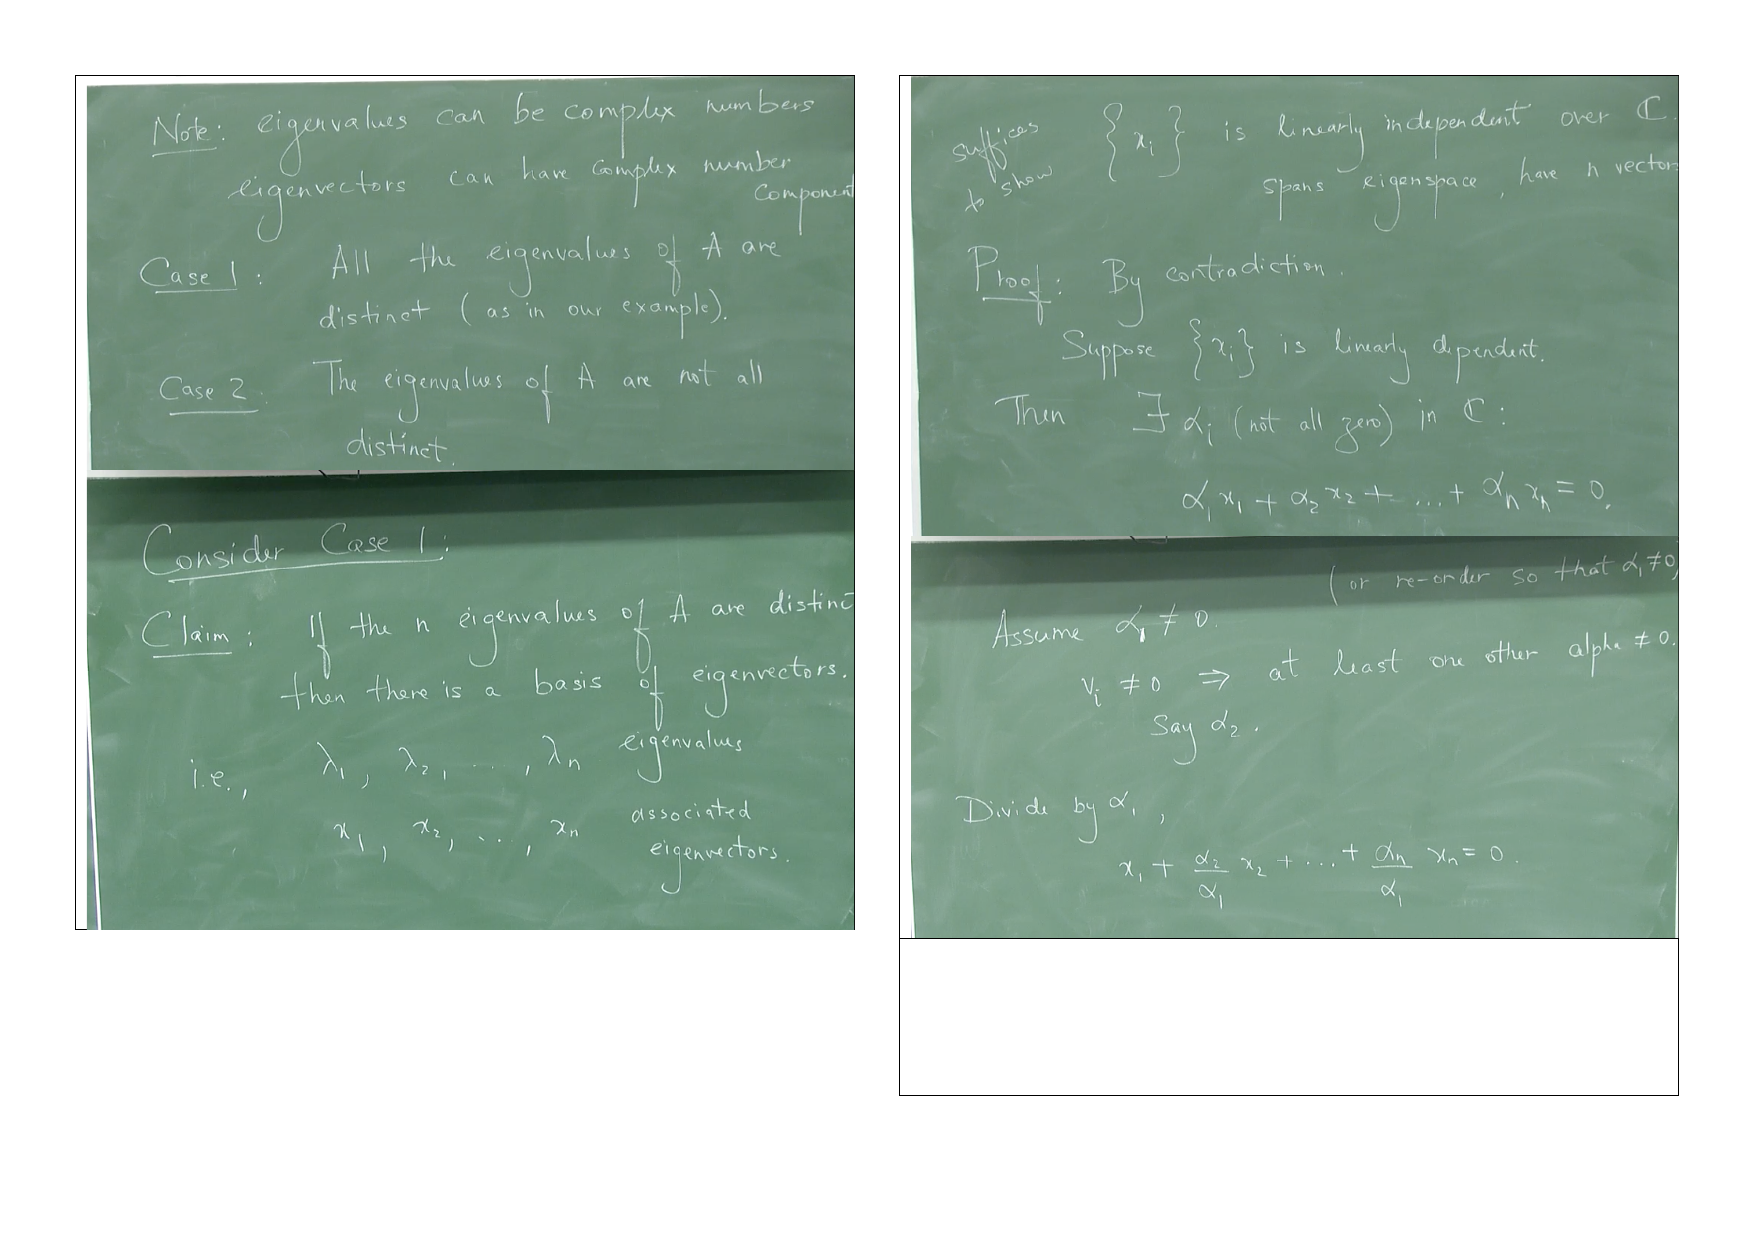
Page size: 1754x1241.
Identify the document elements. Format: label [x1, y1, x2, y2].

table_cell [900, 76, 911, 938]
table_cell [76, 76, 86, 929]
table_cell [900, 939, 1678, 1095]
picture [911, 76, 1679, 938]
picture [86, 76, 855, 930]
